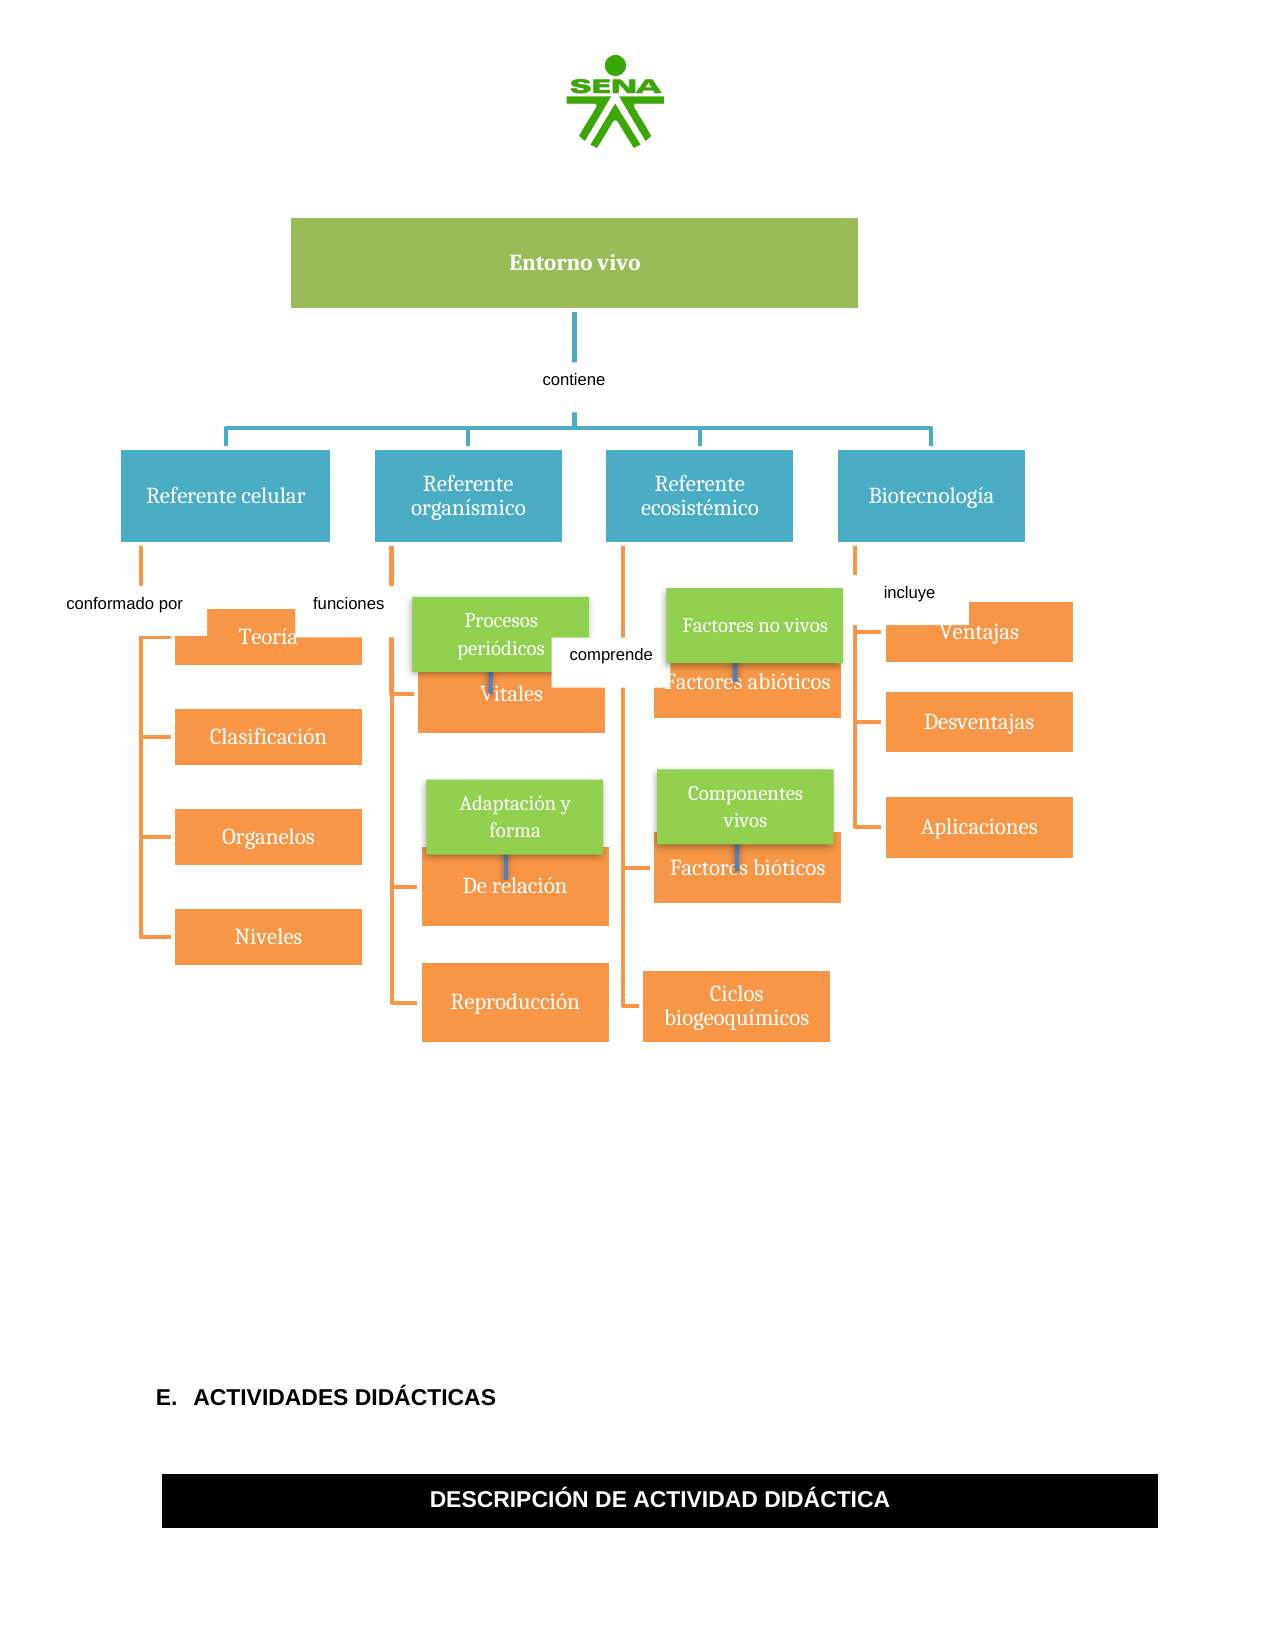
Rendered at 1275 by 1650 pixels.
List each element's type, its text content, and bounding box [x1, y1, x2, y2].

picture [566, 55, 664, 148]
list ACTIVIDADES DIDÁCTICAS [156, 1383, 1157, 1410]
table_header DESCRIPCIÓN DE ACTIVIDAD DIDÁCTICA [164, 1476, 1156, 1526]
